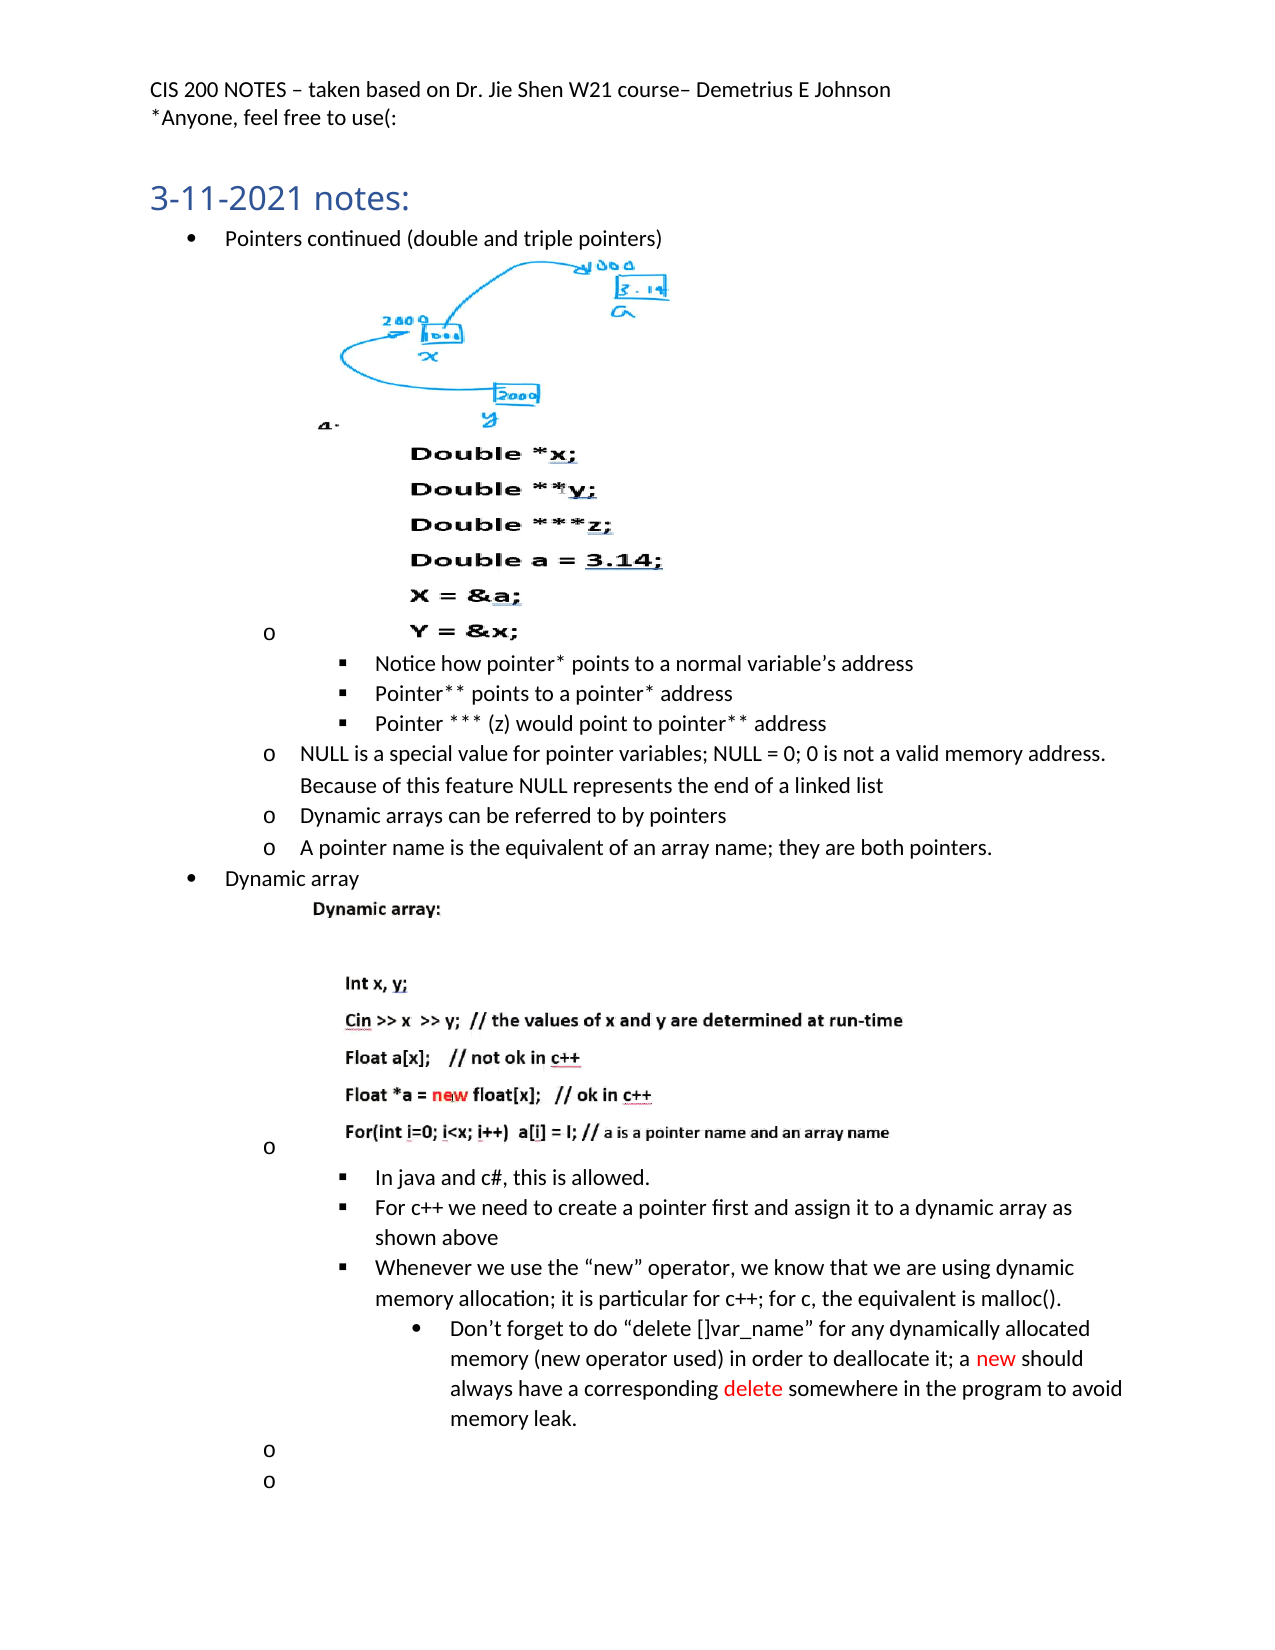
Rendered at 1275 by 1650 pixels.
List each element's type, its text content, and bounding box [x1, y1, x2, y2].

list NULL is a special value for pointer variables; NULL = 0; 0 is not a valid memory address. Because of this feature NULL represents the end of a linked list [262, 739, 1125, 799]
list Notice how pointer* points to a normal variable’s address [337, 649, 1125, 677]
list Don’t forget to do “delete []var_name” for any dynamically allocated memory (new operator used) in order to deallocate it; a new should always have a corresponding delete somewhere in the program to avoid memory leak. [412, 1314, 1125, 1433]
list In java and c#, this is allowed. [337, 1163, 1125, 1191]
list Pointers continued (double and triple pointers) [187, 224, 1125, 252]
list Pointer** points to a pointer* address [337, 679, 1125, 707]
list Whenever we use the “new” operator, we know that we are using dynamic memory allocation; it is particular for c++; for c, the equivalent is malloc(). [337, 1253, 1125, 1312]
picture [300, 894, 904, 1154]
subtitle 3-11-2021 notes: [150, 175, 1125, 220]
picture [300, 254, 683, 641]
list For c++ we need to create a pointer first and assign it to a dynamic array as shown above [337, 1193, 1125, 1251]
list Pointer *** (z) would point to pointer** address [337, 709, 1125, 737]
list Dynamic arrays can be referred to by pointers [262, 801, 1125, 830]
list A pointer name is the equivalent of an array name; they are both pointers. [262, 833, 1125, 862]
list Dynamic array [187, 864, 1125, 892]
